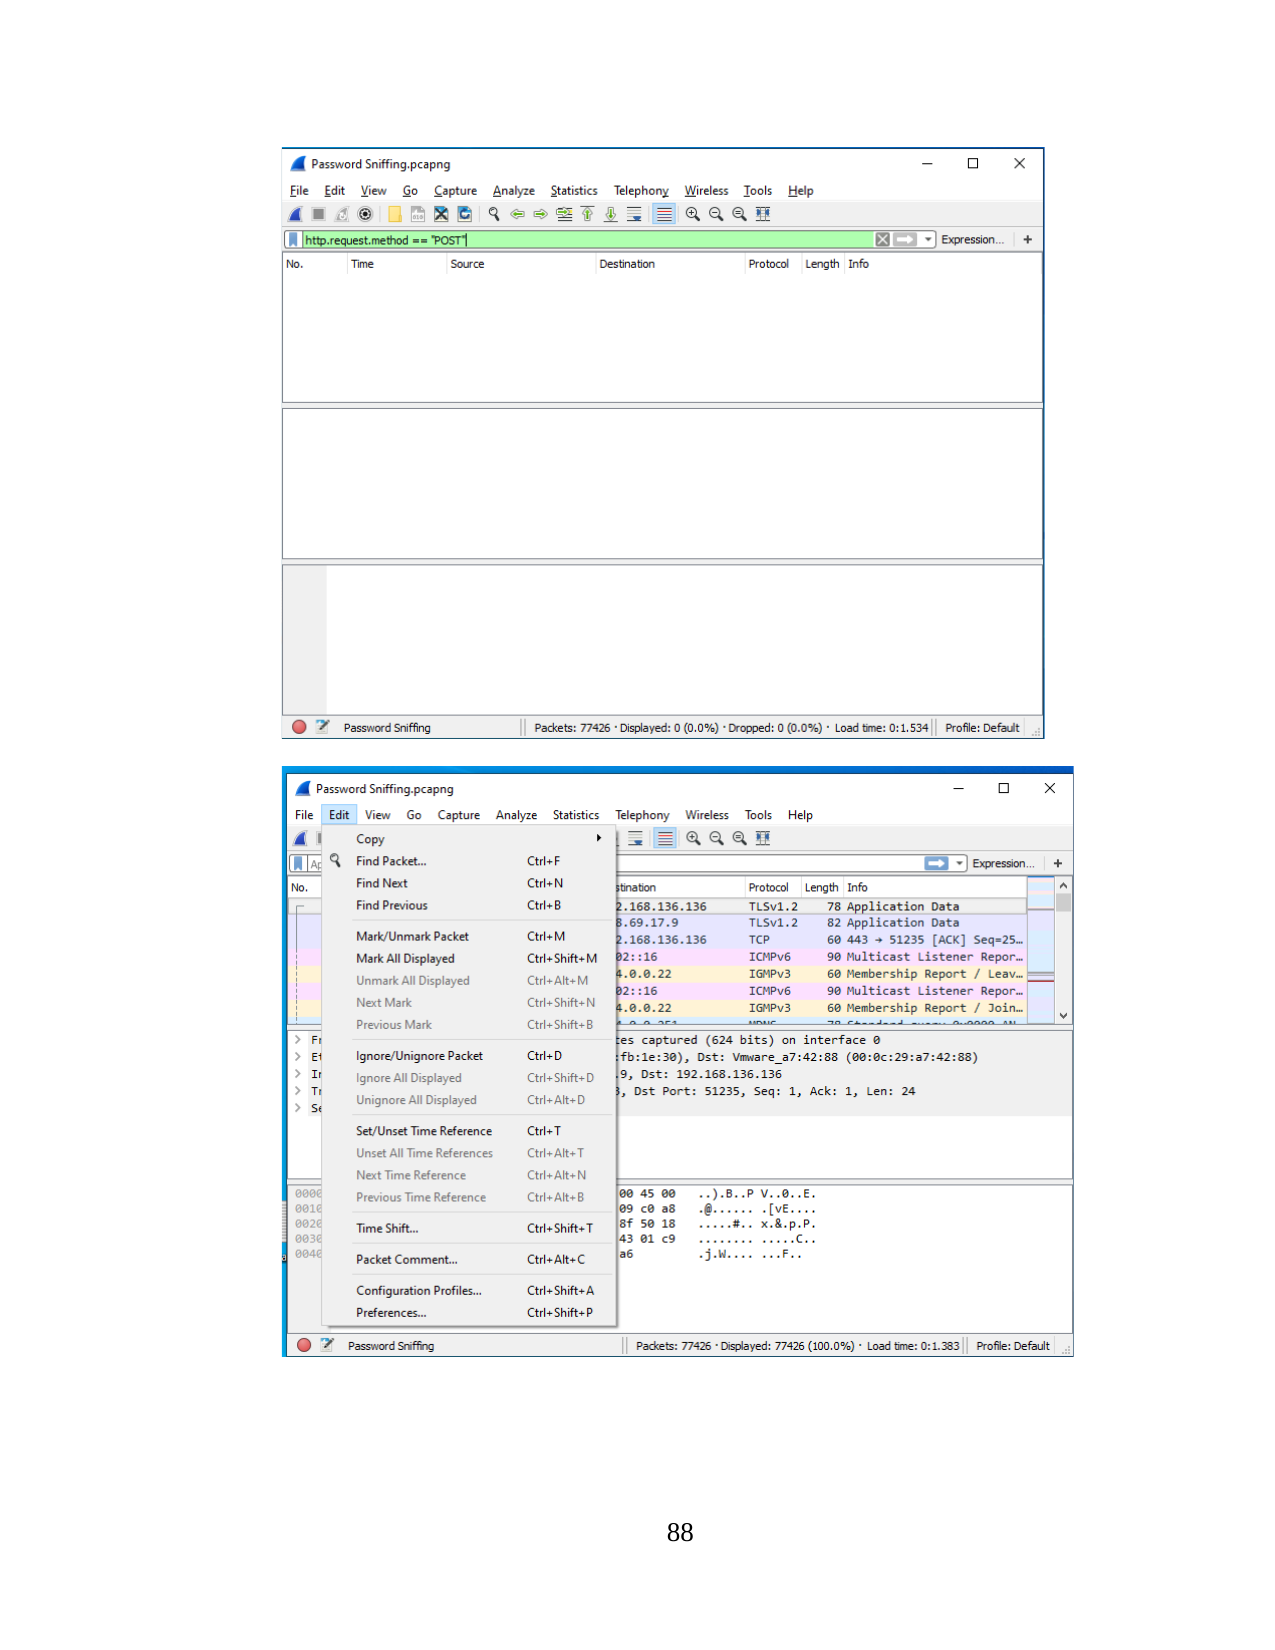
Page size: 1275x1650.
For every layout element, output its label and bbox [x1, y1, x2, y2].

picture [281, 766, 1074, 1357]
picture [281, 147, 1045, 739]
